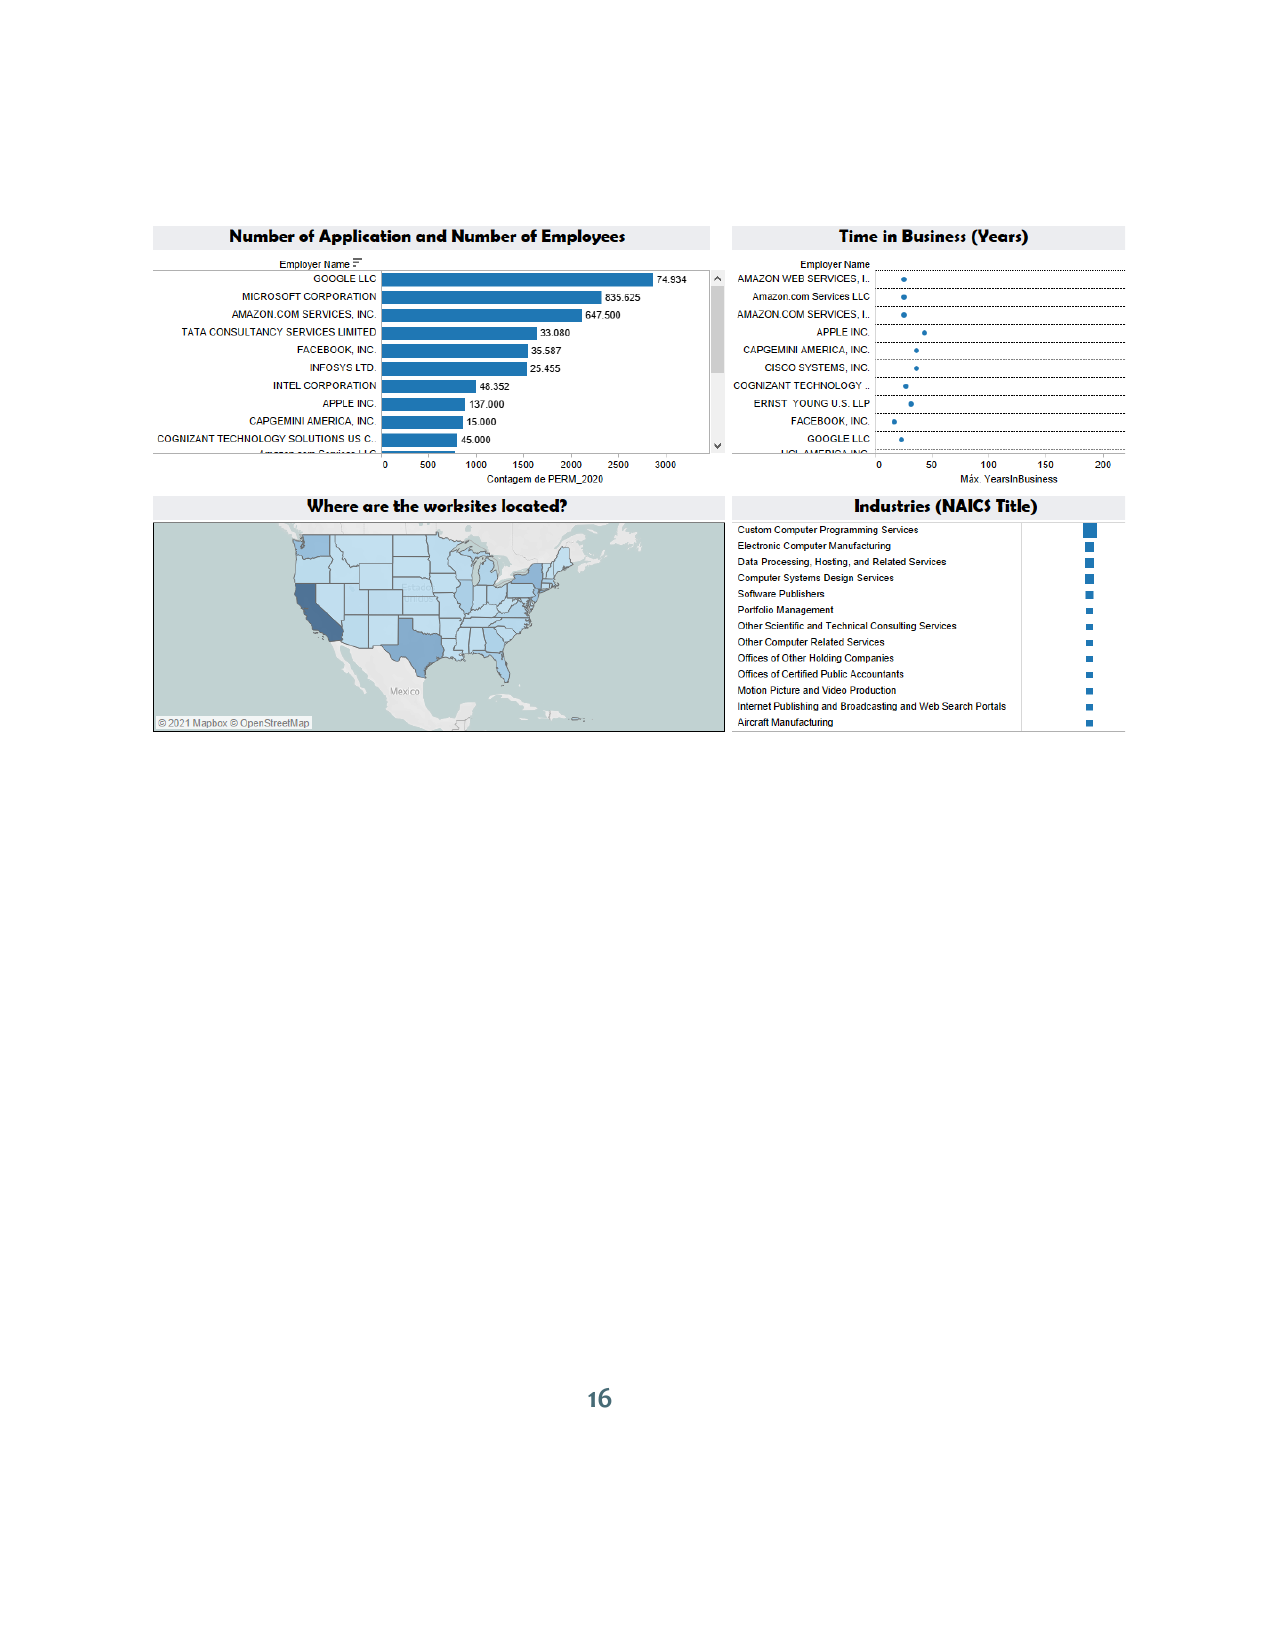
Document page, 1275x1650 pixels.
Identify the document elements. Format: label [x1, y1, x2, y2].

picture [150, 221, 1125, 735]
